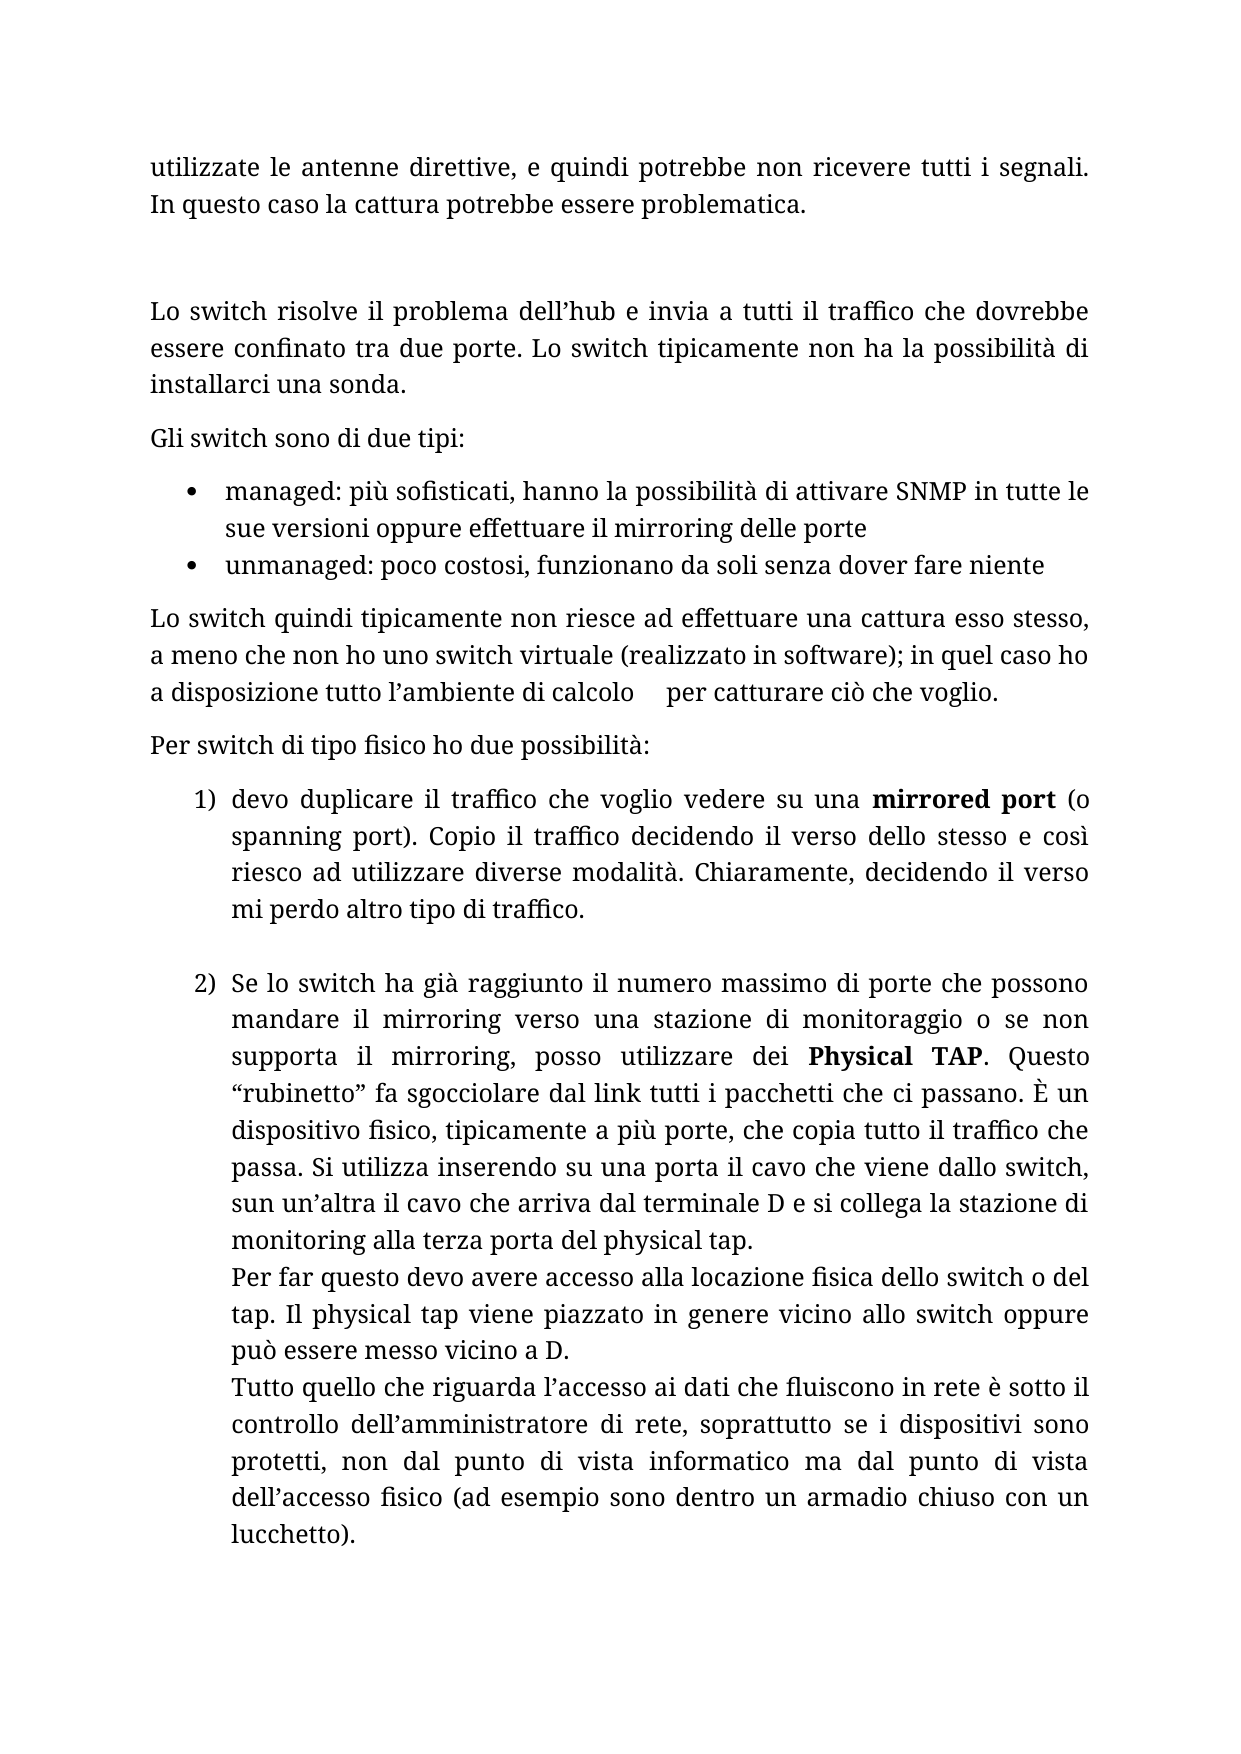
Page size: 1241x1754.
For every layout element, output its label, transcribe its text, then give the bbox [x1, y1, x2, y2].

text Lo switch quindi tipicamente non riesce ad effettuare una cattura esso stesso, a meno che non ho uno switch virtuale (realizzato in software); in quel caso ho a disposizione tutto l’ambiente di calcolo per catturare ciò che voglio. [150, 511, 1090, 618]
text Per switch di tipo fisico ho due possibilità: [150, 638, 1090, 672]
list devo duplicare il traffico che voglio vedere su una mirrored port (o spanning port). Copio il traffico decidendo il verso dello stesso e così riesco ad utilizzare diverse modalità. Chiaramente, decidendo il verso mi perdo altro tipo di traffico. [194, 691, 1090, 836]
list Per far questo devo avere accesso alla locazione fisica dello switch o del tap. Il physical tap viene piazzato in genere vicino allo switch oppure può essere messo vicino a D. [231, 1169, 1090, 1277]
list managed: più sofisticati, hanno la possibilità di attivare SNMP in tutte le sue versioni oppure effettuare il mirroring delle porte [187, 384, 1090, 455]
list unmanaged: poco costosi, funzionano da soli senza dover fare niente [187, 457, 1090, 491]
list Se lo switch ha già raggiunto il numero massimo di porte che possono mandare il mirroring verso una stazione di monitoraggio o se non supporta il mirroring, posso utilizzare dei Physical TAP. Questo “rubinetto” fa sgocciolare dal link tutti i pacchetti che ci passano. È un dispositivo fisico, tipicamente a più porte, che copia tutto il traffico che passa. Si utilizza inserendo su una porta il cavo che viene dallo switch, sun un’altra il cavo che arriva dal terminale D e si collega la stazione di monitoring alla terza porta del physical tap. [194, 875, 1090, 1167]
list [187, 1500, 1090, 1571]
list Tutto quello che riguarda l’accesso ai dati che fluiscono in rete è sotto il controllo dell’amministratore di rete, soprattutto se i dispositivi sono protetti, non dal punto di vista informatico ma dal punto di vista dell’accesso fisico (ad esempio sono dentro un armadio chiuso con un lucchetto). [231, 1279, 1090, 1461]
text Gli switch sono di due tipi: [150, 330, 1090, 364]
text Lo switch risolve il problema dell’hub e invia a tutti il traffico che dovrebbe essere confinato tra due porte. Lo switch tipicamente non ha la possibilità di installarci una sonda. [150, 203, 1090, 311]
